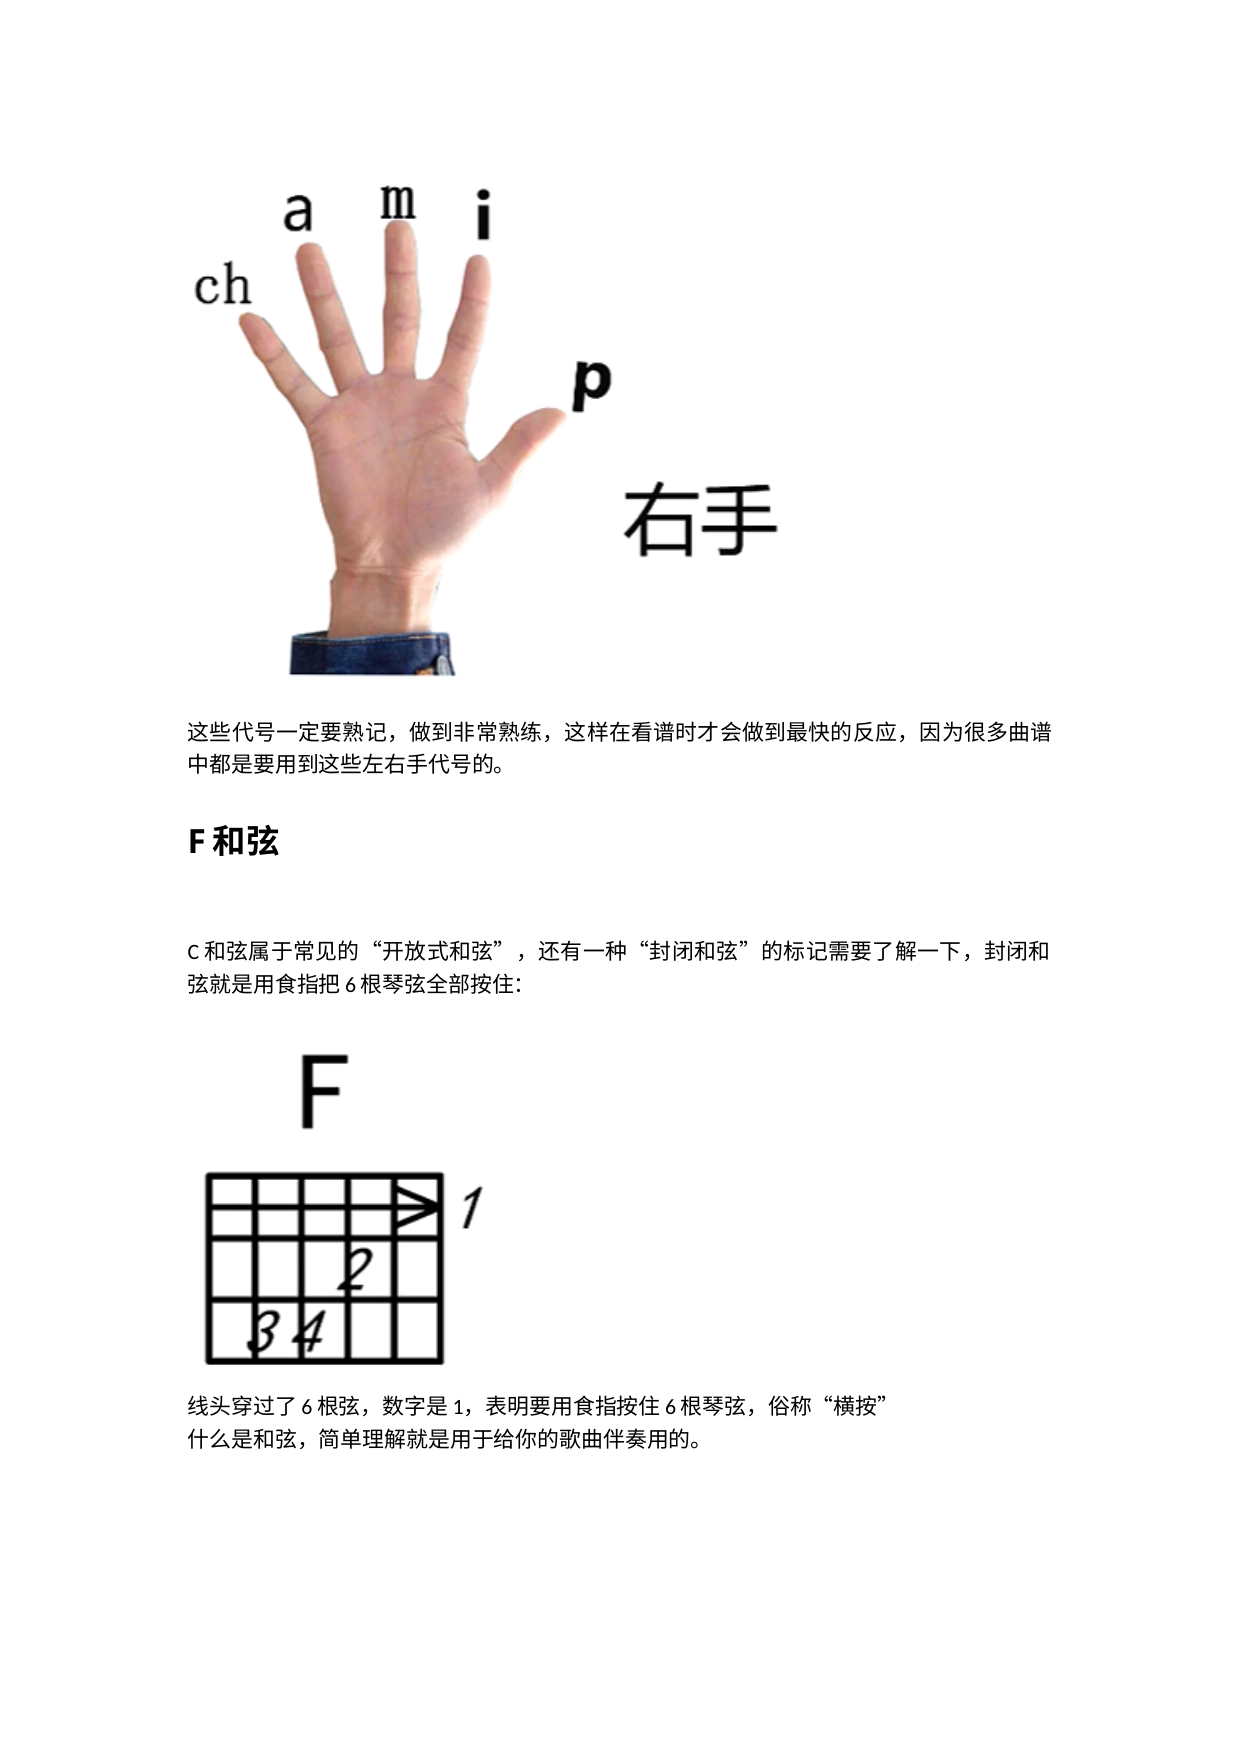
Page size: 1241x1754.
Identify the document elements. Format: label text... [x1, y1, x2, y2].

text 这些代号一定要熟记，做到非常熟练，这样在看谱时才会做到最快的反应，因为很多曲谱中都是要用到这些左右手代号的。 [187, 714, 1053, 779]
subtitle F和弦 [187, 807, 1053, 872]
text C和弦属于常见的“开放式和弦”，还有一种“封闭和弦”的标记需要了解一下，封闭和弦就是用食指把6根琴弦全部按住： [187, 934, 1053, 999]
text 什么是和弦，简单理解就是用于给你的歌曲伴奏用的。 [187, 1421, 1053, 1454]
text 线头穿过了6根弦，数字是1，表明要用食指按住6根琴弦，俗称“横按” [187, 1389, 1053, 1421]
picture [187, 1031, 507, 1387]
picture [187, 162, 819, 695]
